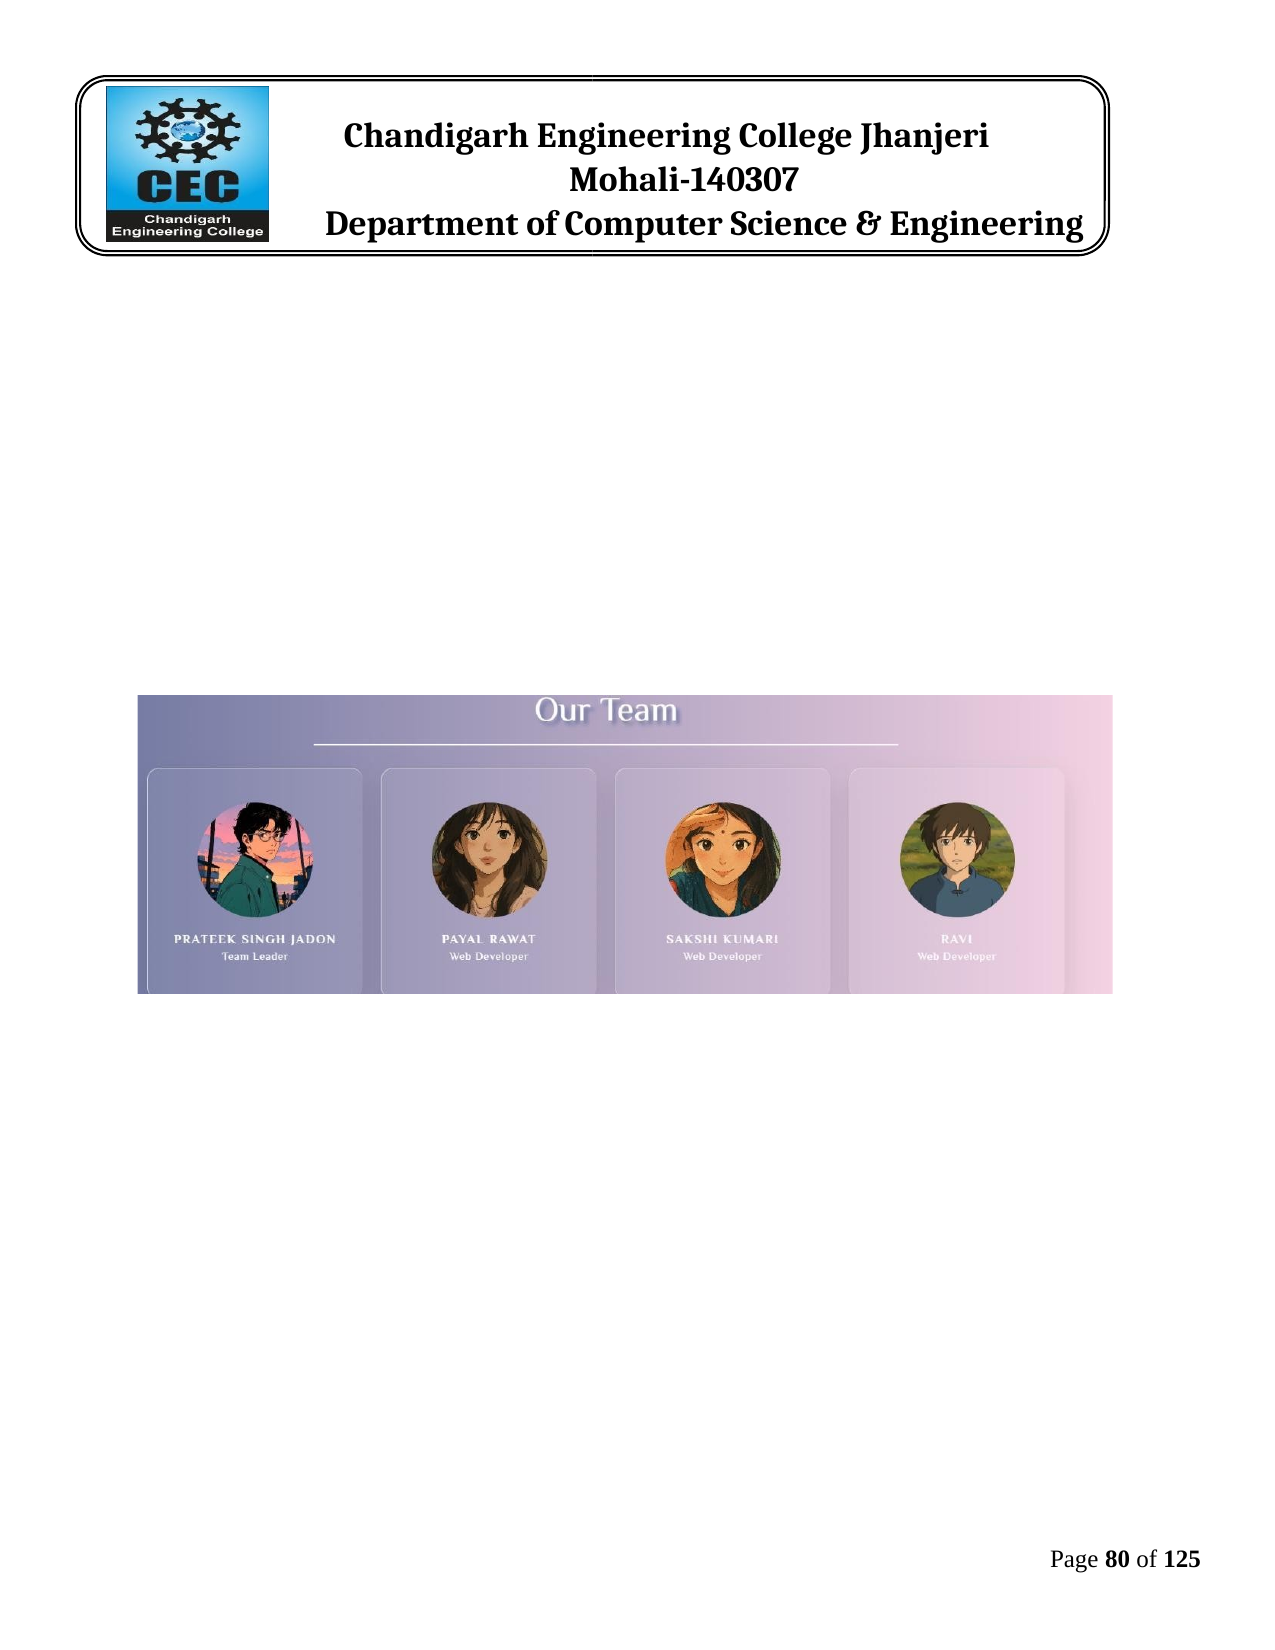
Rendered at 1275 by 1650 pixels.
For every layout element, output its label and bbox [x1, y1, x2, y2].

picture [106, 209, 269, 242]
picture [106, 86, 269, 204]
picture [137, 695, 1113, 994]
